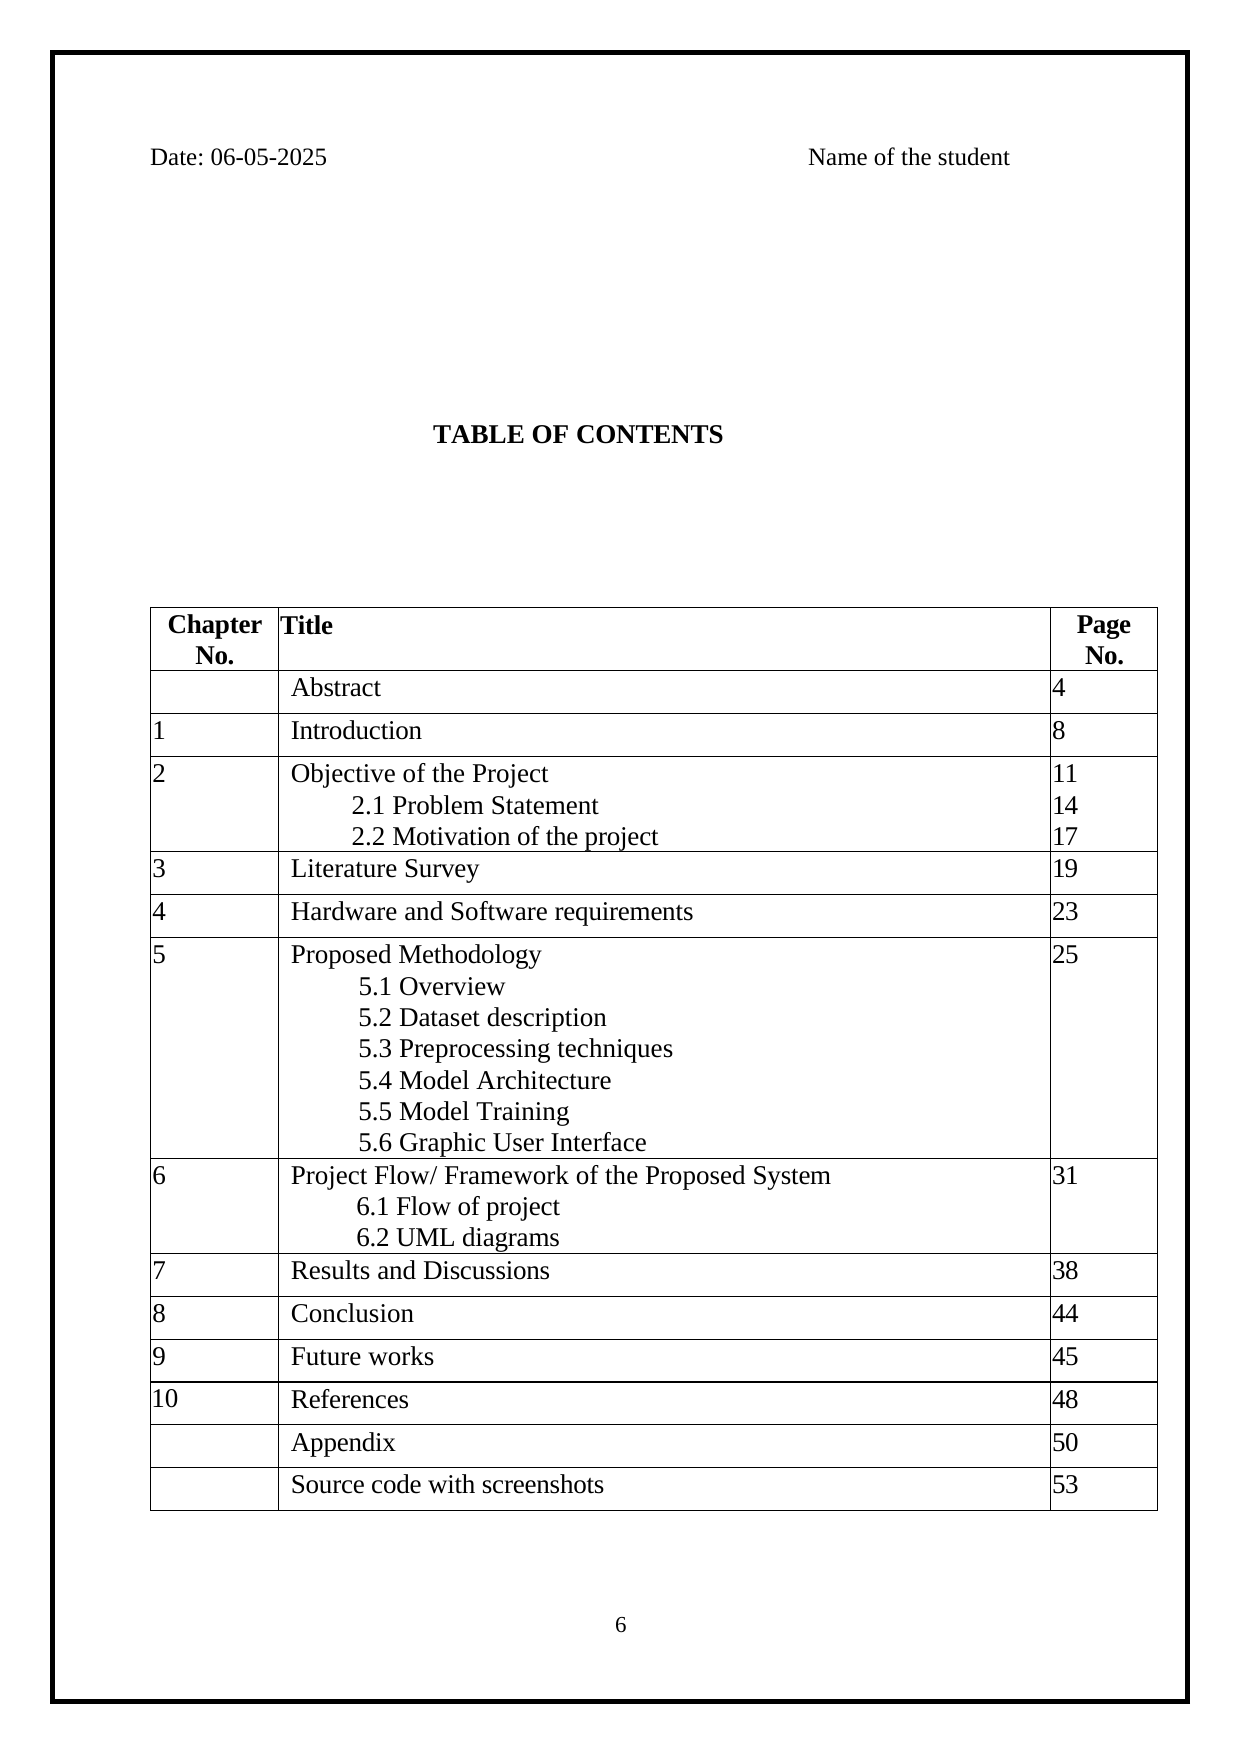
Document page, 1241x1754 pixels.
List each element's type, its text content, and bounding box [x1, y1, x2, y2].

table_cell [151, 1468, 278, 1510]
table_cell 2 [151, 757, 278, 851]
table_cell 44 [1051, 1297, 1157, 1338]
table_cell Proposed Methodology 5.1 Overview 5.2 Dataset description 5.3 Preprocessing techniques 5.4 Model Architecture 5.5 Model Training 5.6 Graphic User Interface [279, 938, 1050, 1158]
table_cell 19 [1051, 852, 1157, 894]
table_cell 6 [151, 1159, 278, 1253]
table_cell Abstract [279, 671, 1050, 713]
table_cell Results and Discussions [279, 1254, 1050, 1296]
table_cell Hardware and Software requirements [279, 895, 1050, 937]
table_cell Future works [279, 1340, 1050, 1381]
table_cell 8 [1051, 714, 1157, 756]
table_cell 38 [1051, 1254, 1157, 1296]
table_cell 53 [1051, 1468, 1157, 1510]
table_cell 23 [1051, 895, 1157, 937]
table_header Title [279, 608, 1050, 670]
table_cell 1 [151, 714, 278, 756]
table_cell 31 [1051, 1159, 1157, 1253]
table_cell 5 [151, 938, 278, 1158]
table_header Page No. [1051, 608, 1157, 670]
table_cell 3 [151, 852, 278, 894]
table_cell Conclusion [279, 1297, 1050, 1338]
table_cell 25 [1051, 938, 1157, 1158]
table_cell References [279, 1383, 1050, 1424]
table_cell Literature Survey [279, 852, 1050, 894]
table_cell Introduction [279, 714, 1050, 756]
table_cell Objective of the Project 2.1 Problem Statement 2.2 Motivation of the project [279, 757, 1050, 851]
text Date: 06-05-2025 Name of the student [150, 142, 1089, 170]
table_cell Appendix [279, 1425, 1050, 1467]
table_cell 50 [1051, 1425, 1157, 1467]
table_header Chapter No. [151, 608, 278, 670]
text TABLE OF CONTENTS [433, 419, 1107, 450]
table_cell 9 [151, 1340, 278, 1381]
table_cell 8 [151, 1297, 278, 1338]
table_cell 7 [151, 1254, 278, 1296]
table_cell [151, 1425, 278, 1467]
table_cell 45 [1051, 1340, 1157, 1381]
table_cell 4 [1051, 671, 1157, 713]
table_cell 48 [1051, 1383, 1157, 1424]
table_cell 4 [151, 895, 278, 937]
table_cell Project Flow/ Framework of the Proposed System 6.1 Flow of project 6.2 UML diagrams [279, 1159, 1050, 1253]
table_cell [151, 671, 278, 713]
table_cell 10 [151, 1383, 278, 1424]
table_cell Source code with screenshots [279, 1468, 1050, 1510]
table_cell 11 14 17 [1051, 757, 1157, 851]
